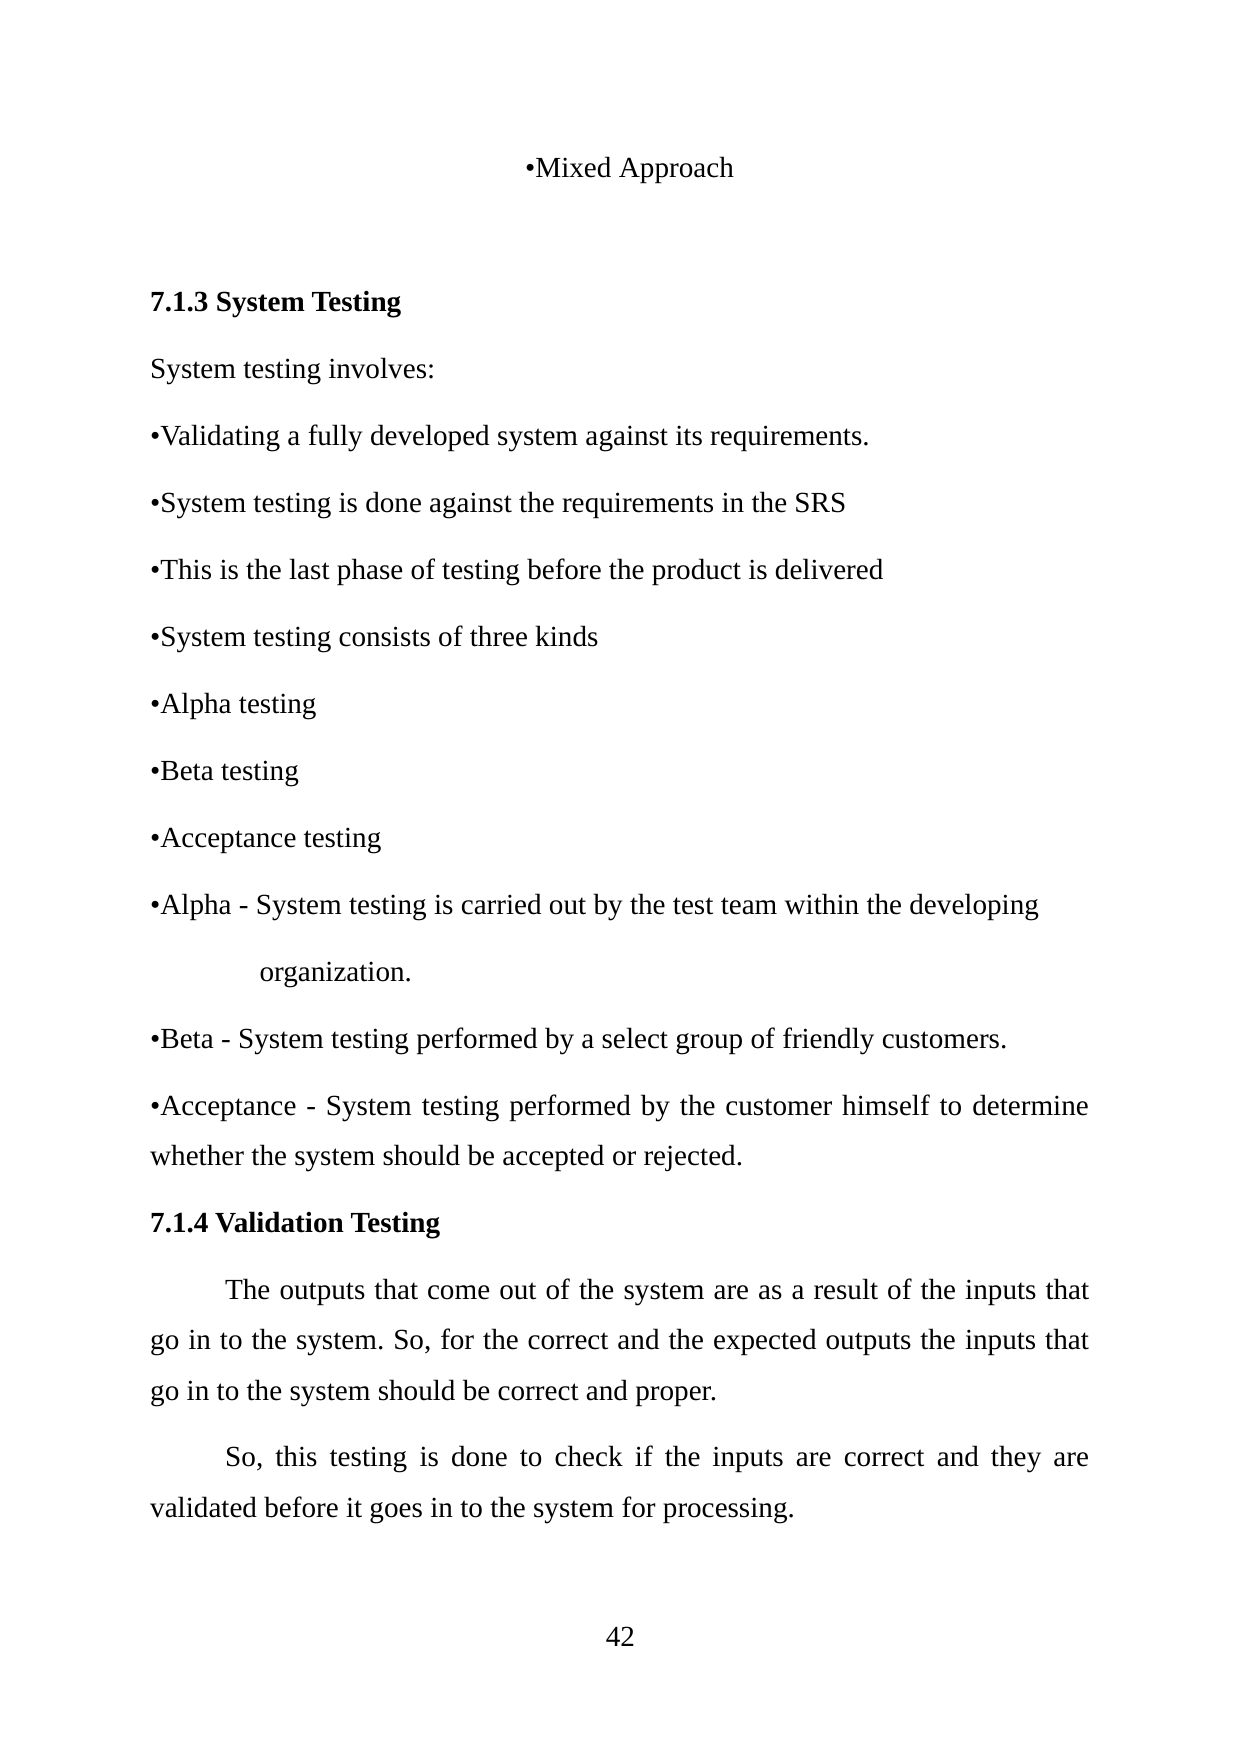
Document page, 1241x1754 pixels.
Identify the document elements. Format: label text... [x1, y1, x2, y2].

text •Alpha testing [150, 686, 1090, 719]
text •System testing consists of three kinds [150, 619, 1090, 652]
text •Beta - System testing performed by a select group of friendly customers. [150, 1021, 1090, 1054]
text •Beta testing [150, 753, 1090, 786]
text •System testing is done against the requirements in the SRS [150, 485, 1090, 518]
text •Acceptance - System testing performed by the customer himself to determine whether the system should be accepted or rejected. [150, 1088, 1090, 1172]
text So, this testing is done to check if the inputs are correct and they are validated before it goes in to the system for processing. [150, 1439, 1090, 1523]
text 7.1.4 Validation Testing [150, 1205, 1090, 1238]
text •Alpha - System testing is carried out by the test team within the developing [150, 887, 1090, 920]
text •Mixed Approach [525, 150, 1090, 183]
text •Acceptance testing [150, 820, 1090, 853]
text System testing involves: [150, 351, 1090, 384]
text organization. [150, 954, 1090, 987]
text •Validating a fully developed system against its requirements. [150, 418, 1090, 451]
text •This is the last phase of testing before the product is delivered [150, 552, 1090, 585]
text The outputs that come out of the system are as a result of the inputs that go in to the system. So, for the correct and the expected outputs the inputs that go in to the system should be correct and proper. [150, 1272, 1090, 1406]
text 7.1.3 System Testing [150, 284, 1090, 317]
